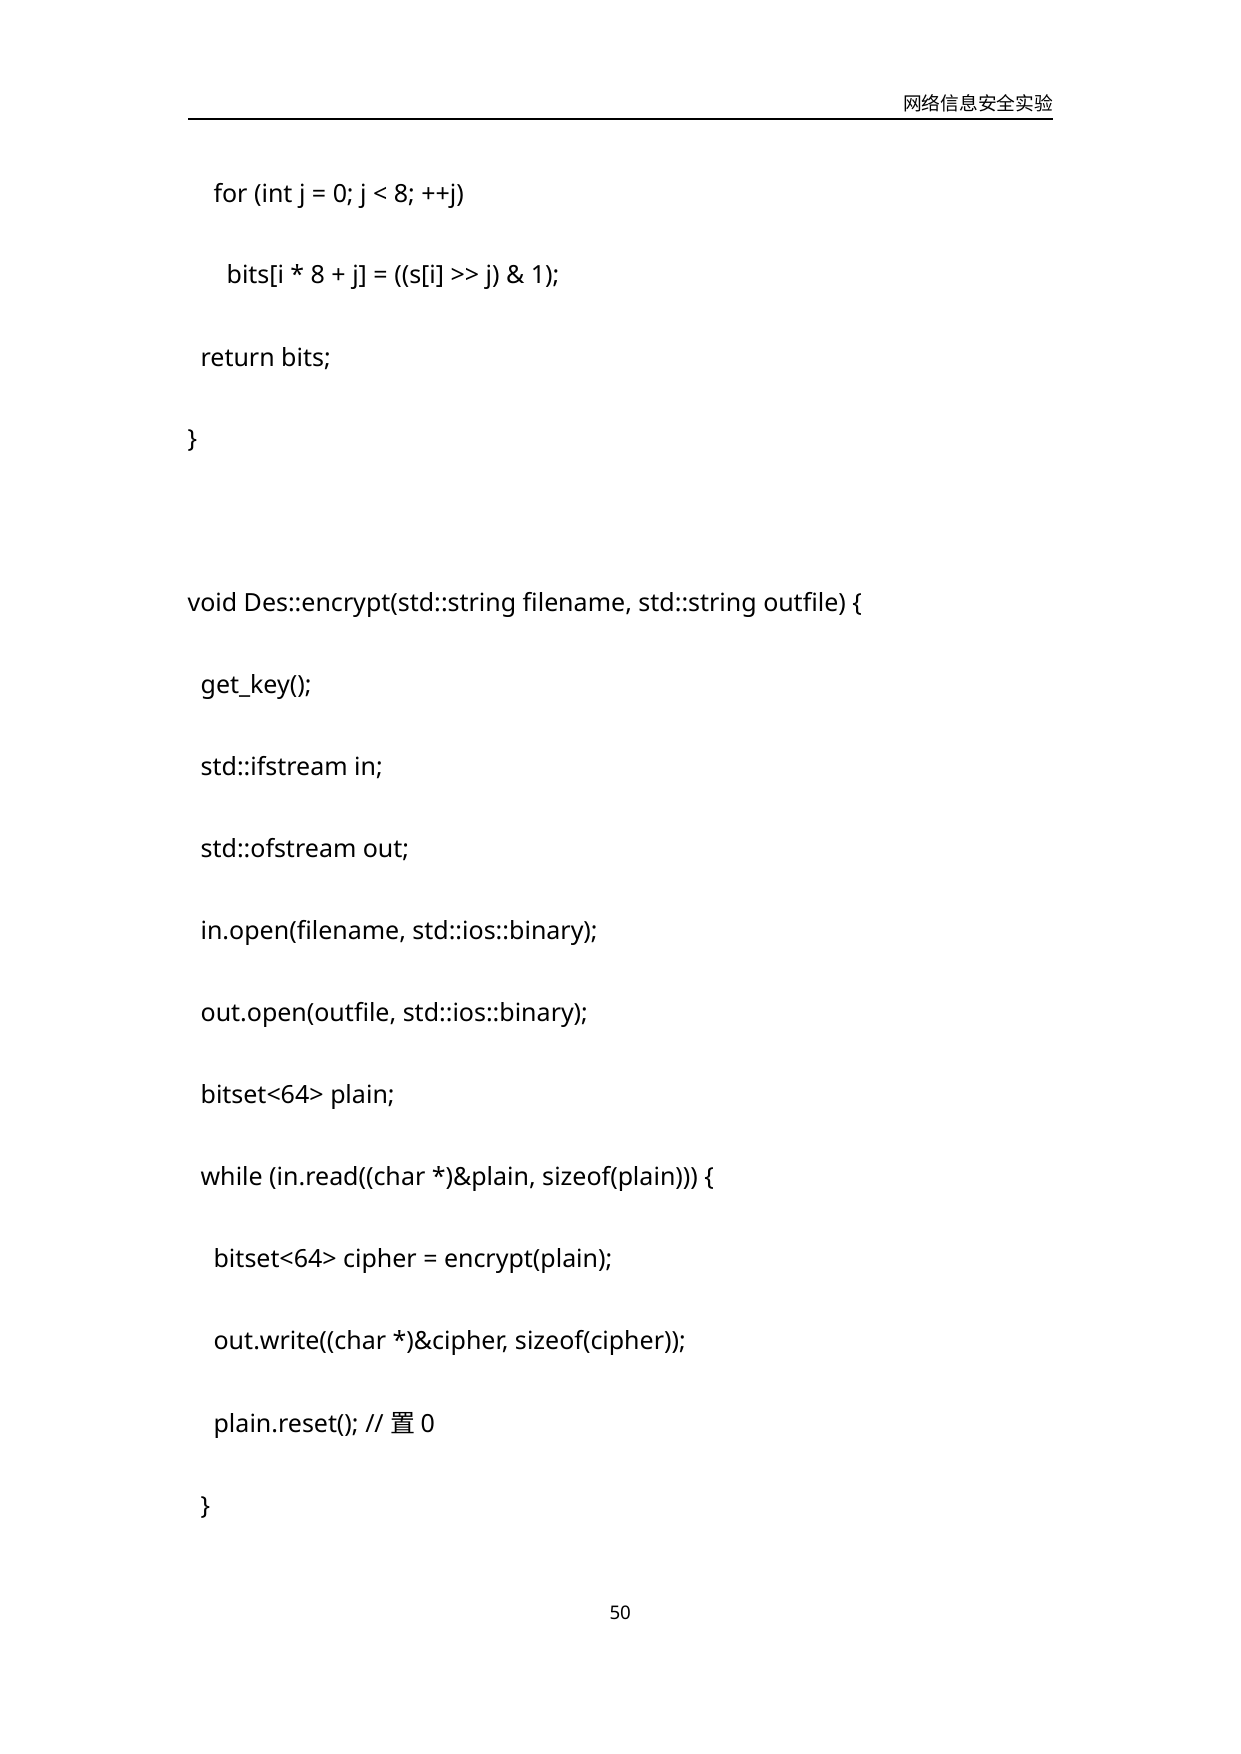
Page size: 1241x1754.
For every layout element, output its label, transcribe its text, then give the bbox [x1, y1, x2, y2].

text for (int j = 0; j < 8; ++j) [187, 160, 1053, 225]
text plain.reset(); // 置0 [187, 1389, 1053, 1454]
text in.open(filename, std::ios::binary); [187, 898, 1053, 963]
text get_key(); [187, 652, 1053, 717]
text bits[i * 8 + j] = ((s[i] >> j) & 1); [187, 242, 1053, 307]
text } [187, 1473, 1053, 1538]
text void Des::encrypt(std::string filename, std::string outfile) { [187, 570, 1053, 635]
text out.write((char *)&cipher, sizeof(cipher)); [187, 1307, 1053, 1372]
text out.open(outfile, std::ios::binary); [187, 979, 1053, 1044]
text } [187, 406, 1053, 471]
text bitset<64> plain; [187, 1062, 1053, 1127]
text return bits; [187, 324, 1053, 389]
text while (in.read((char *)&plain, sizeof(plain))) { [187, 1143, 1053, 1208]
text std::ofstream out; [187, 816, 1053, 881]
text bitset<64> cipher = encrypt(plain); [187, 1226, 1053, 1291]
text std::ifstream in; [187, 734, 1053, 799]
